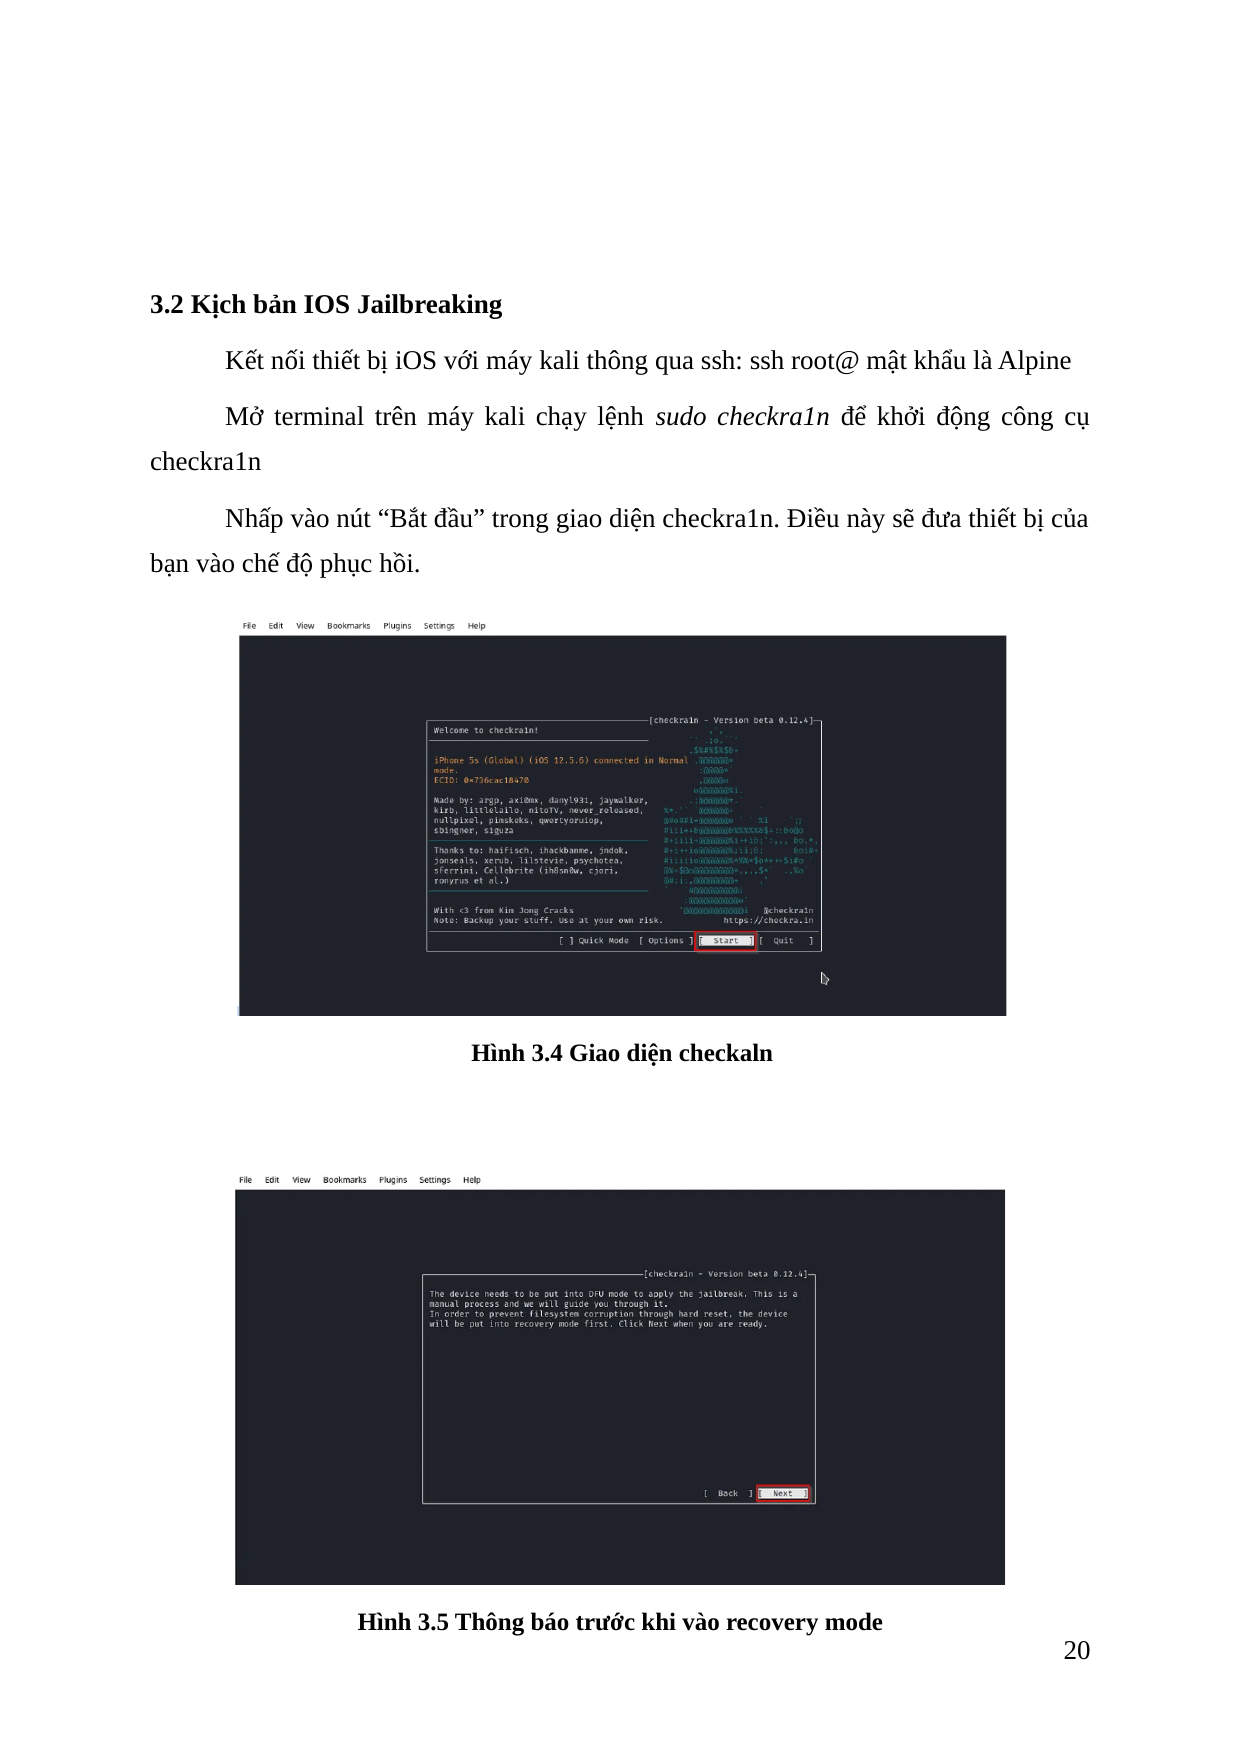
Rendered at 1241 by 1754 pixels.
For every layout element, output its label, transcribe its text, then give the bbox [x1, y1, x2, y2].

text Nhấp vào nút “Bắt đầu” trong giao diện checkra1n. Điều này sẽ đưa thiết bị của bạn vào chế độ phục hồi. [150, 498, 1090, 581]
text Mở terminal trên máy kali chạy lệnh sudo checkra1n để khởi động công cụ checkra1n [150, 397, 1090, 480]
picture [237, 614, 1007, 1016]
subtitle Kịch bản IOS Jailbreaking [150, 285, 1090, 323]
text Kết nối thiết bị iOS với máy kali thông qua ssh: ssh root@ mật khẩu là Alpine [150, 341, 1090, 379]
picture [235, 1166, 1005, 1585]
